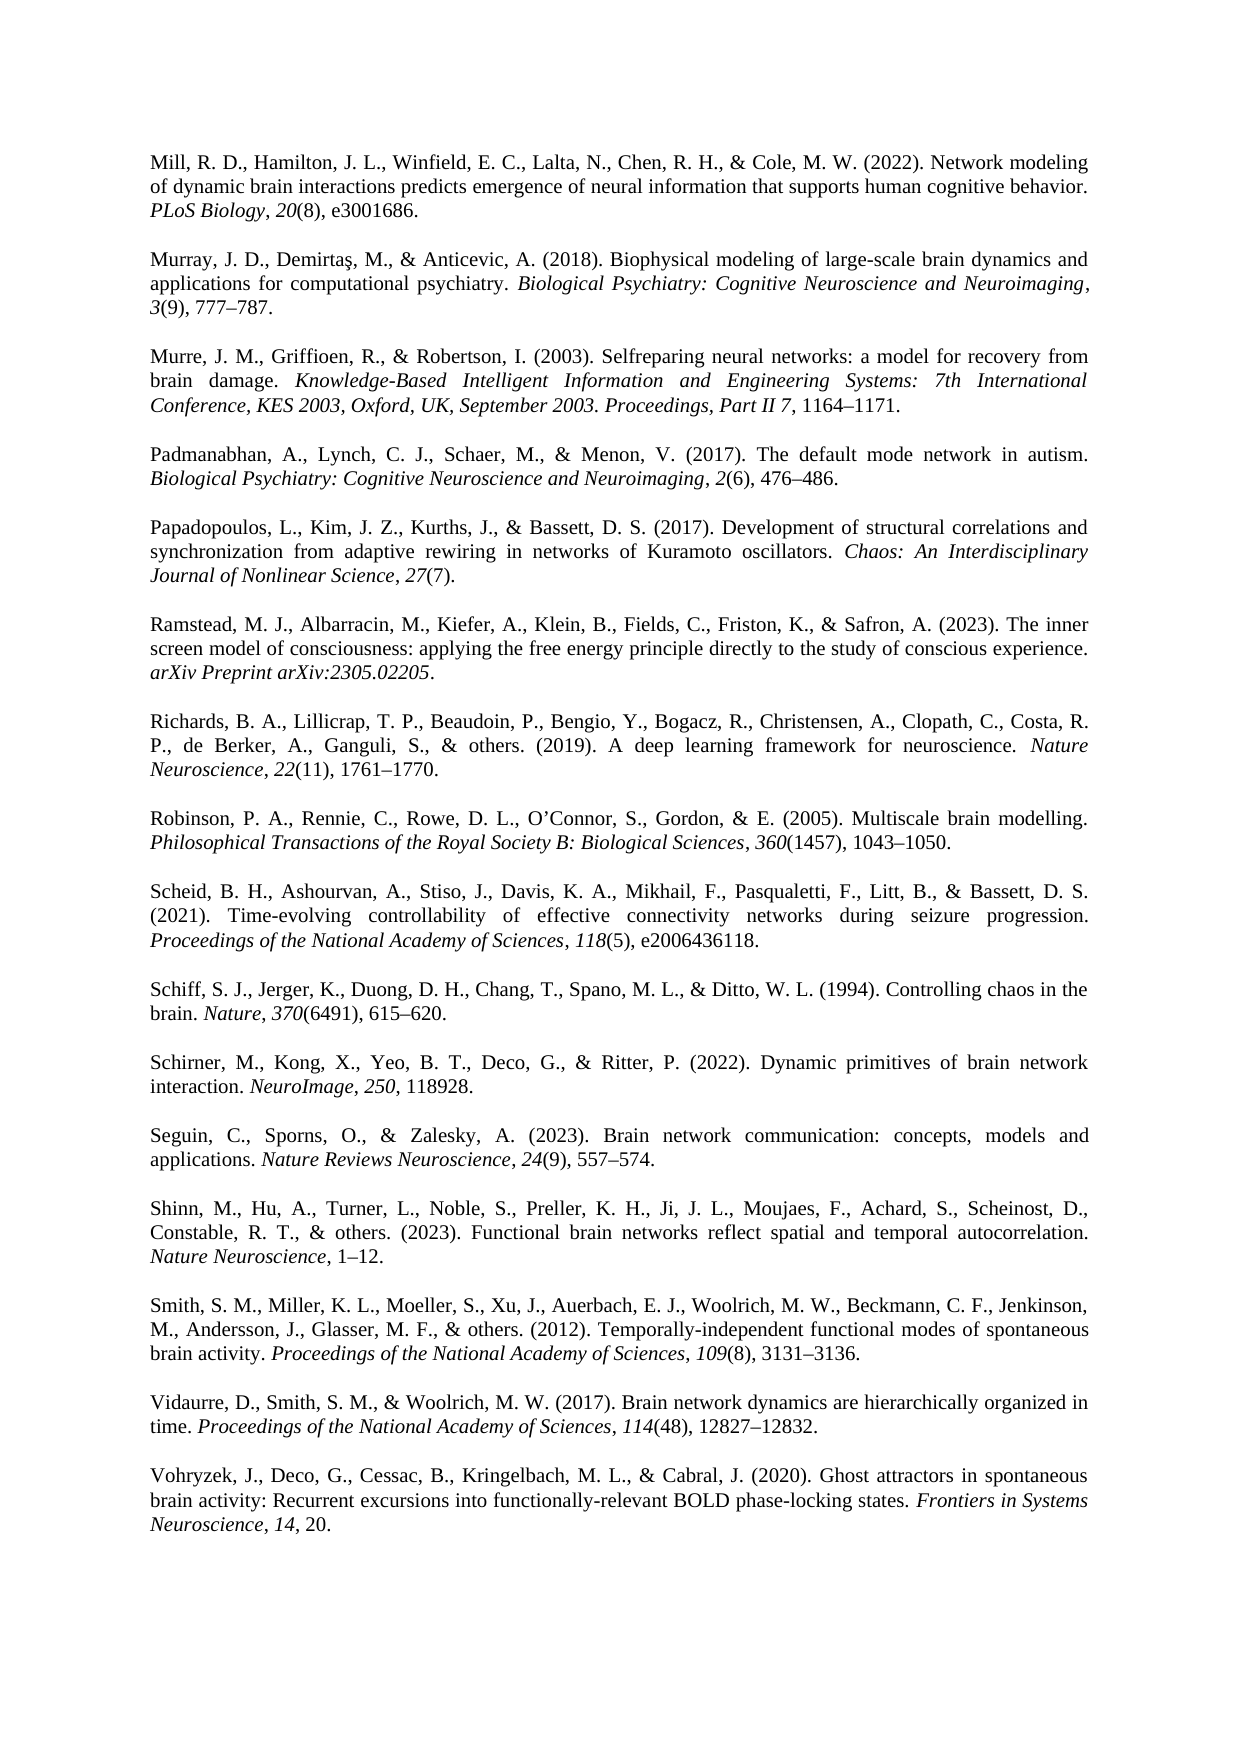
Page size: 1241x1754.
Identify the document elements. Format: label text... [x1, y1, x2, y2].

text Murray, J. D., Demirtaş, M., & Anticevic, A. (2018). Biophysical modeling of large-scale brain dynamics and applications for computational psychiatry. Biological Psychiatry: Cognitive Neuroscience and Neuroimaging, 3(9), 777–787. [150, 247, 1090, 319]
text Vohryzek, J., Deco, G., Cessac, B., Kringelbach, M. L., & Cabral, J. (2020). Ghost attractors in spontaneous brain activity: Recurrent excursions into functionally-relevant BOLD phase-locking states. Frontiers in Systems Neuroscience, 14, 20. [150, 1463, 1090, 1536]
text Mill, R. D., Hamilton, J. L., Winfield, E. C., Lalta, N., Chen, R. H., & Cole, M. W. (2022). Network modeling of dynamic brain interactions predicts emergence of neural information that supports human cognitive behavior. PLoS Biology, 20(8), e3001686. [150, 150, 1090, 222]
text Richards, B. A., Lillicrap, T. P., Beaudoin, P., Bengio, Y., Bogacz, R., Christensen, A., Clopath, C., Costa, R. P., de Berker, A., Ganguli, S., & others. (2019). A deep learning framework for neuroscience. Nature Neuroscience, 22(11), 1761–1770. [150, 709, 1090, 781]
text Vidaurre, D., Smith, S. M., & Woolrich, M. W. (2017). Brain network dynamics are hierarchically organized in time. Proceedings of the National Academy of Sciences, 114(48), 12827–12832. [150, 1390, 1090, 1438]
text Robinson, P. A., Rennie, C., Rowe, D. L., O’Connor, S., Gordon, & E. (2005). Multiscale brain modelling. Philosophical Transactions of the Royal Society B: Biological Sciences, 360(1457), 1043–1050. [150, 806, 1090, 854]
text Seguin, C., Sporns, O., & Zalesky, A. (2023). Brain network communication: concepts, models and applications. Nature Reviews Neuroscience, 24(9), 557–574. [150, 1123, 1090, 1171]
text Murre, J. M., Griffioen, R., & Robertson, I. (2003). Selfreparing neural networks: a model for recovery from brain damage. Knowledge-Based Intelligent Information and Engineering Systems: 7th International Conference, KES 2003, Oxford, UK, September 2003. Proceedings, Part II 7, 1164–1171. [150, 344, 1090, 417]
text Scheid, B. H., Ashourvan, A., Stiso, J., Davis, K. A., Mikhail, F., Pasqualetti, F., Litt, B., & Bassett, D. S. (2021). Time-evolving controllability of effective connectivity networks during seizure progression. Proceedings of the National Academy of Sciences, 118(5), e2006436118. [150, 879, 1090, 952]
text Shinn, M., Hu, A., Turner, L., Noble, S., Preller, K. H., Ji, J. L., Moujaes, F., Achard, S., Scheinost, D., Constable, R. T., & others. (2023). Functional brain networks reflect spatial and temporal autocorrelation. Nature Neuroscience, 1–12. [150, 1196, 1090, 1268]
text Padmanabhan, A., Lynch, C. J., Schaer, M., & Menon, V. (2017). The default mode network in autism. Biological Psychiatry: Cognitive Neuroscience and Neuroimaging, 2(6), 476–486. [150, 442, 1090, 490]
text Ramstead, M. J., Albarracin, M., Kiefer, A., Klein, B., Fields, C., Friston, K., & Safron, A. (2023). The inner screen model of consciousness: applying the free energy principle directly to the study of conscious experience. arXiv Preprint arXiv:2305.02205. [150, 612, 1090, 684]
text Papadopoulos, L., Kim, J. Z., Kurths, J., & Bassett, D. S. (2017). Development of structural correlations and synchronization from adaptive rewiring in networks of Kuramoto oscillators. Chaos: An Interdisciplinary Journal of Nonlinear Science, 27(7). [150, 515, 1090, 587]
text Smith, S. M., Miller, K. L., Moeller, S., Xu, J., Auerbach, E. J., Woolrich, M. W., Beckmann, C. F., Jenkinson, M., Andersson, J., Glasser, M. F., & others. (2012). Temporally-independent functional modes of spontaneous brain activity. Proceedings of the National Academy of Sciences, 109(8), 3131–3136. [150, 1293, 1090, 1365]
text Schiff, S. J., Jerger, K., Duong, D. H., Chang, T., Spano, M. L., & Ditto, W. L. (1994). Controlling chaos in the brain. Nature, 370(6491), 615–620. [150, 977, 1090, 1025]
text Schirner, M., Kong, X., Yeo, B. T., Deco, G., & Ritter, P. (2022). Dynamic primitives of brain network interaction. NeuroImage, 250, 118928. [150, 1050, 1090, 1098]
